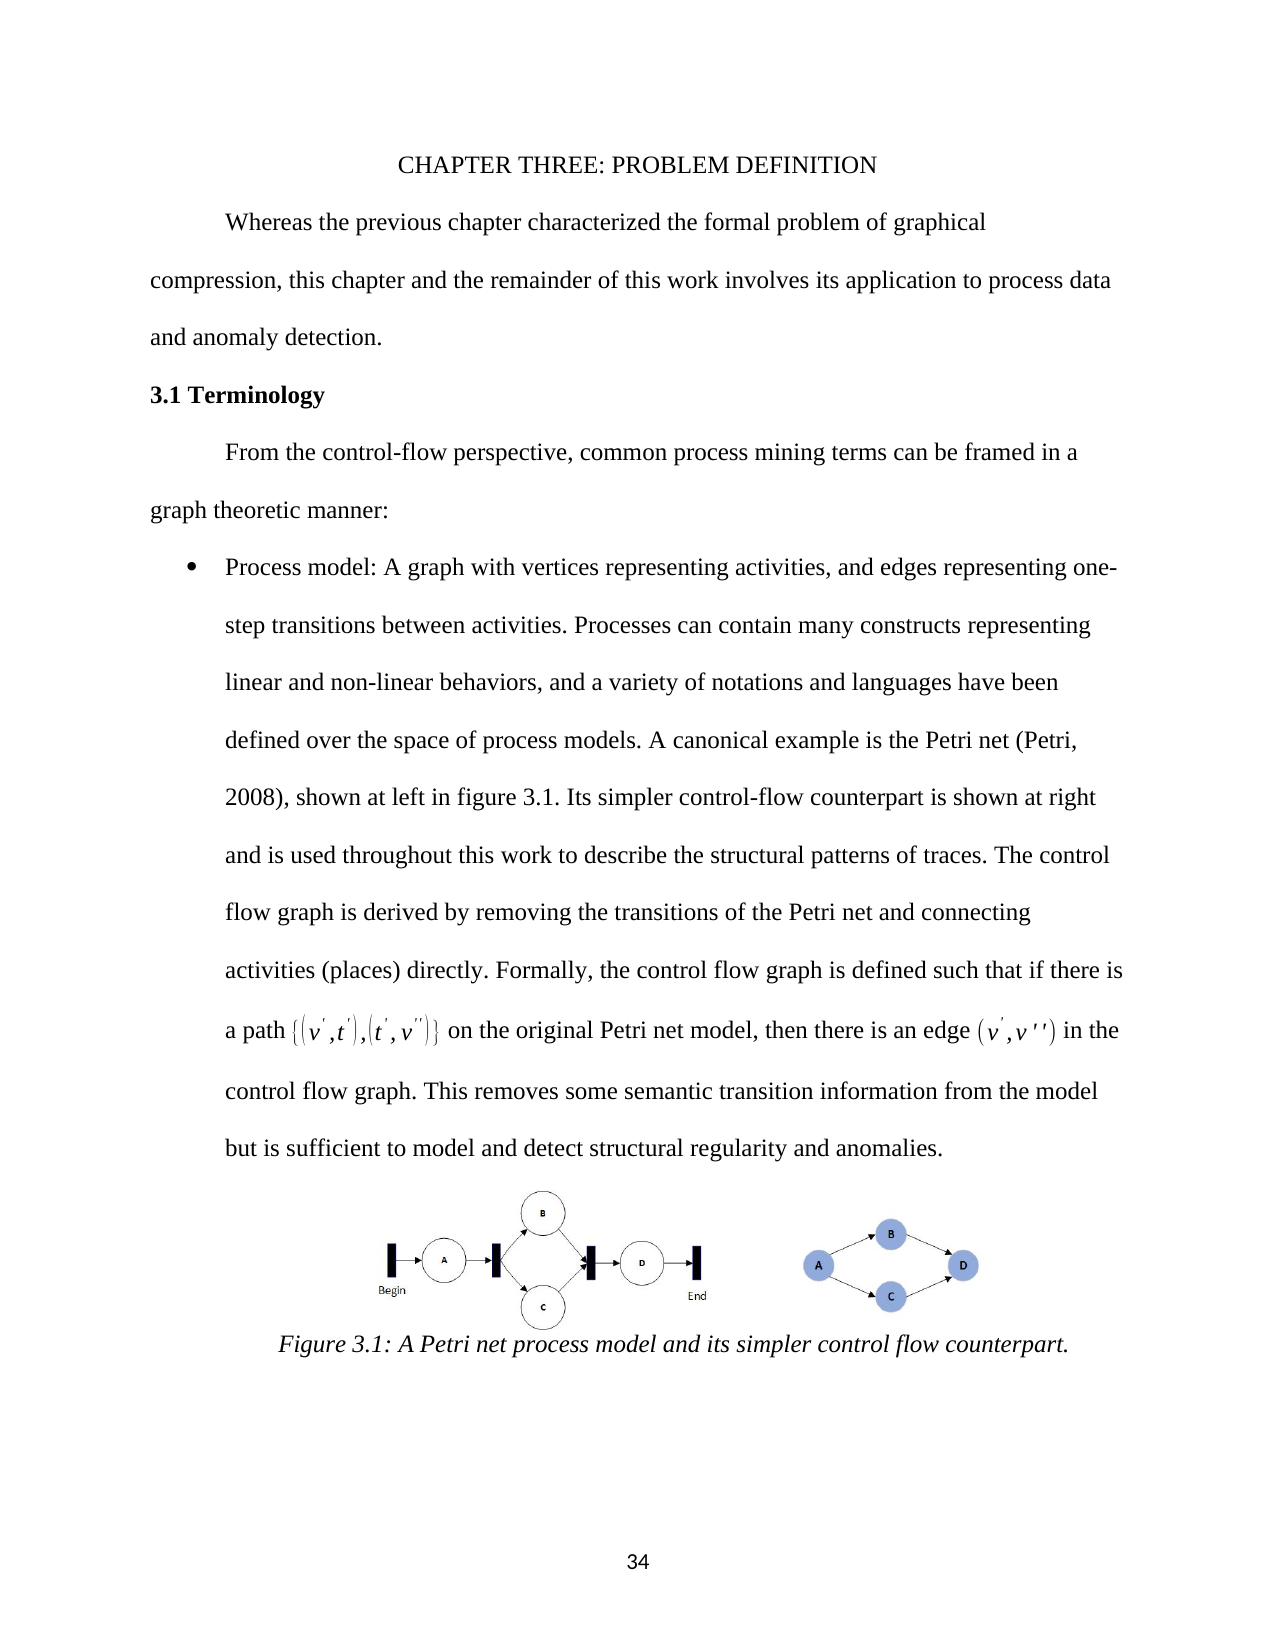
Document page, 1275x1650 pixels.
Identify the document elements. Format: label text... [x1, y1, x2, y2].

text Whereas the previous chapter characterized the formal problem of graphical compression, this chapter and the remainder of this work involves its application to process data and anomaly detection. [150, 207, 1125, 351]
picture [368, 1190, 982, 1330]
subtitle 3.1 Terminology [150, 380, 1125, 409]
text From the control-flow perspective, common process mining terms can be framed in a graph theoretic manner: [150, 437, 1125, 524]
text Figure 3.1: A Petri net process model and its simpler control flow counterpart. [225, 1329, 1125, 1358]
subtitle CHAPTER THREE: PROBLEM DEFINITION [150, 150, 1125, 179]
list Process model: A graph with vertices representing activities, and edges representing one-step transitions between activities. Processes can contain many constructs representing linear and non-linear behaviors, and a variety of notations and languages have been defined over the space of process models. A canonical example is the Petri net (Petri, 2008), shown at left in figure 3.1. Its simpler control-flow counterpart is shown at right and is used throughout this work to describe the structural patterns of traces. The control flow graph is derived by removing the transitions of the Petri net and connecting activities (places) directly. Formally, the control flow graph is defined such that if there is a path on the original Petri net model, then there is an edge in the control flow graph. This removes some semantic transition information from the model but is sufficient to model and detect structural regularity and anomalies. [187, 552, 1125, 1162]
